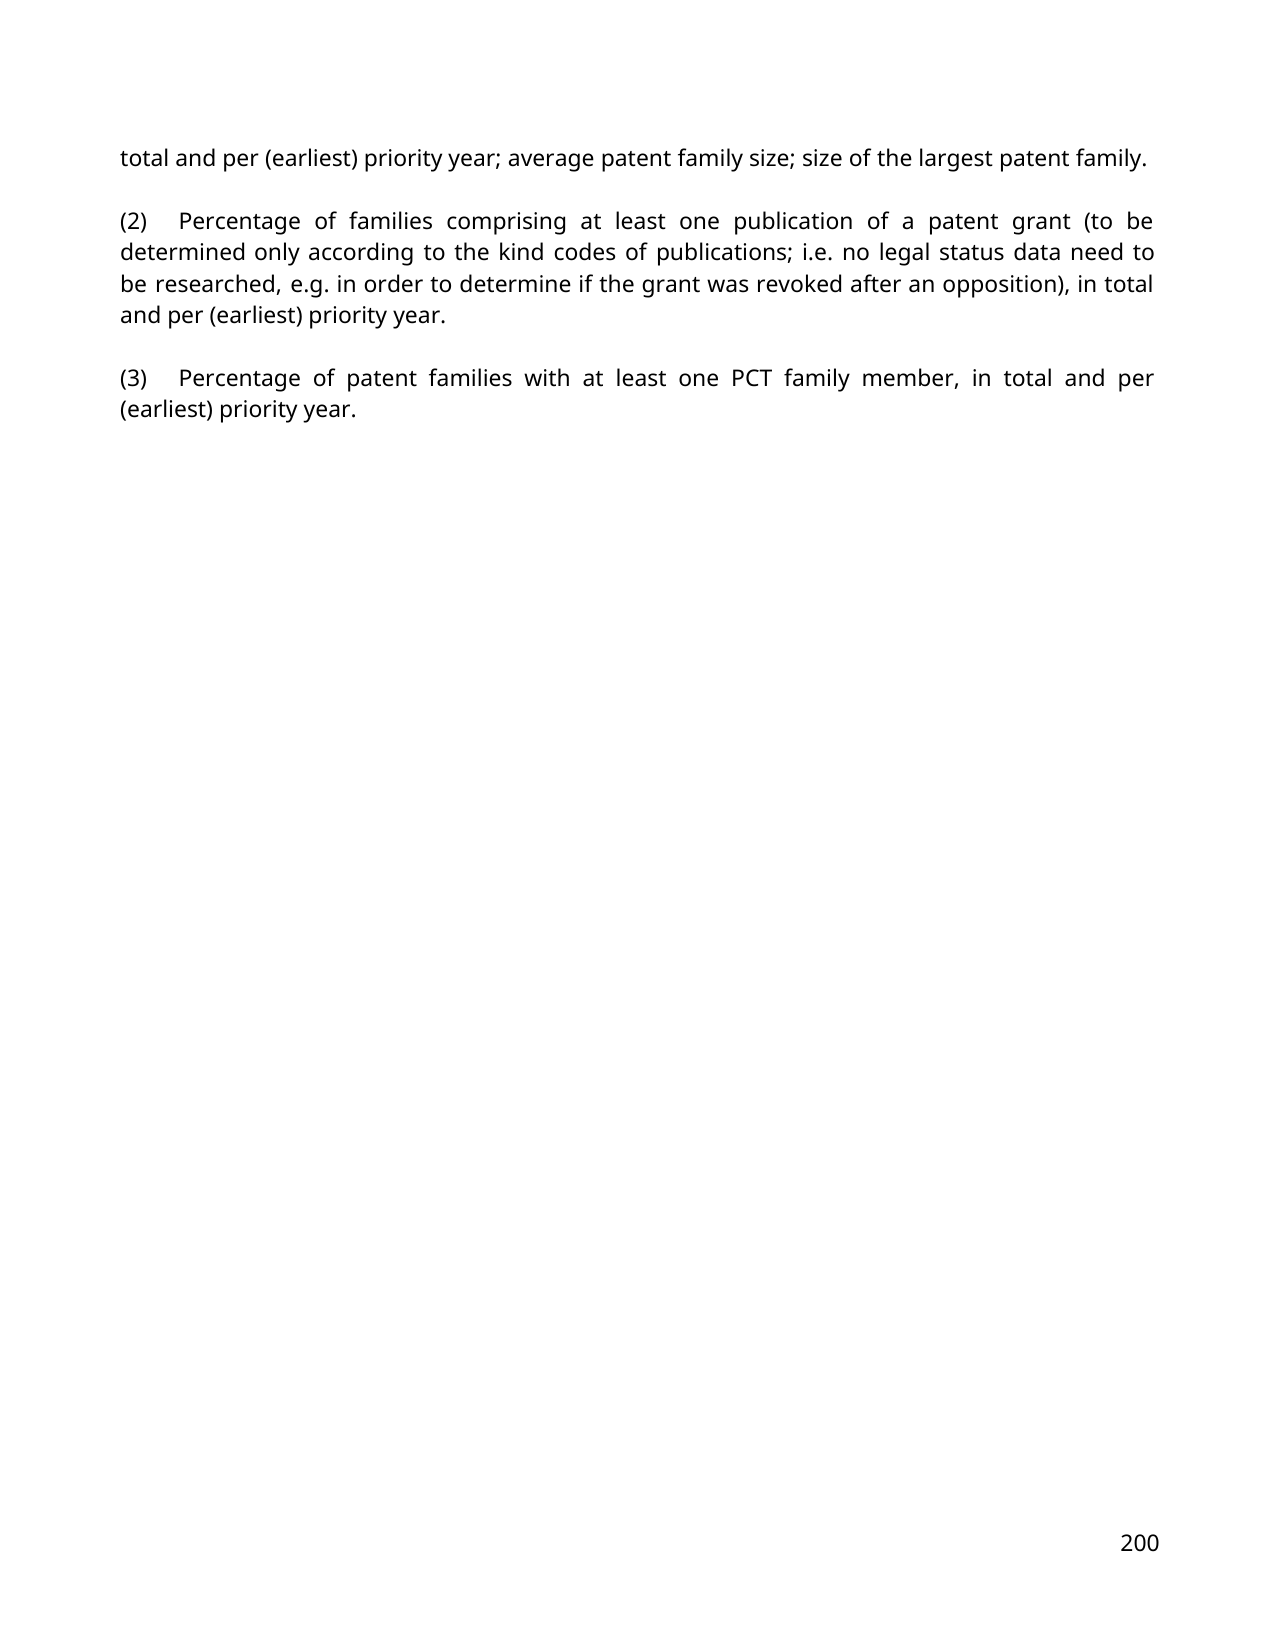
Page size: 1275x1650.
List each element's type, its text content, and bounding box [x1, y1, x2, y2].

list Percentage of patent families with at least one PCT family member, in total and per (earliest) priority year. [120, 362, 1155, 424]
list Percentage of families comprising at least one publication of a patent grant (to be determined only according to the kind codes of publications; i.e. no legal status data need to be researched, e.g. in order to determine if the grant was revoked after an opposition), in total and per (earliest) priority year. [120, 205, 1156, 331]
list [120, 142, 1155, 173]
